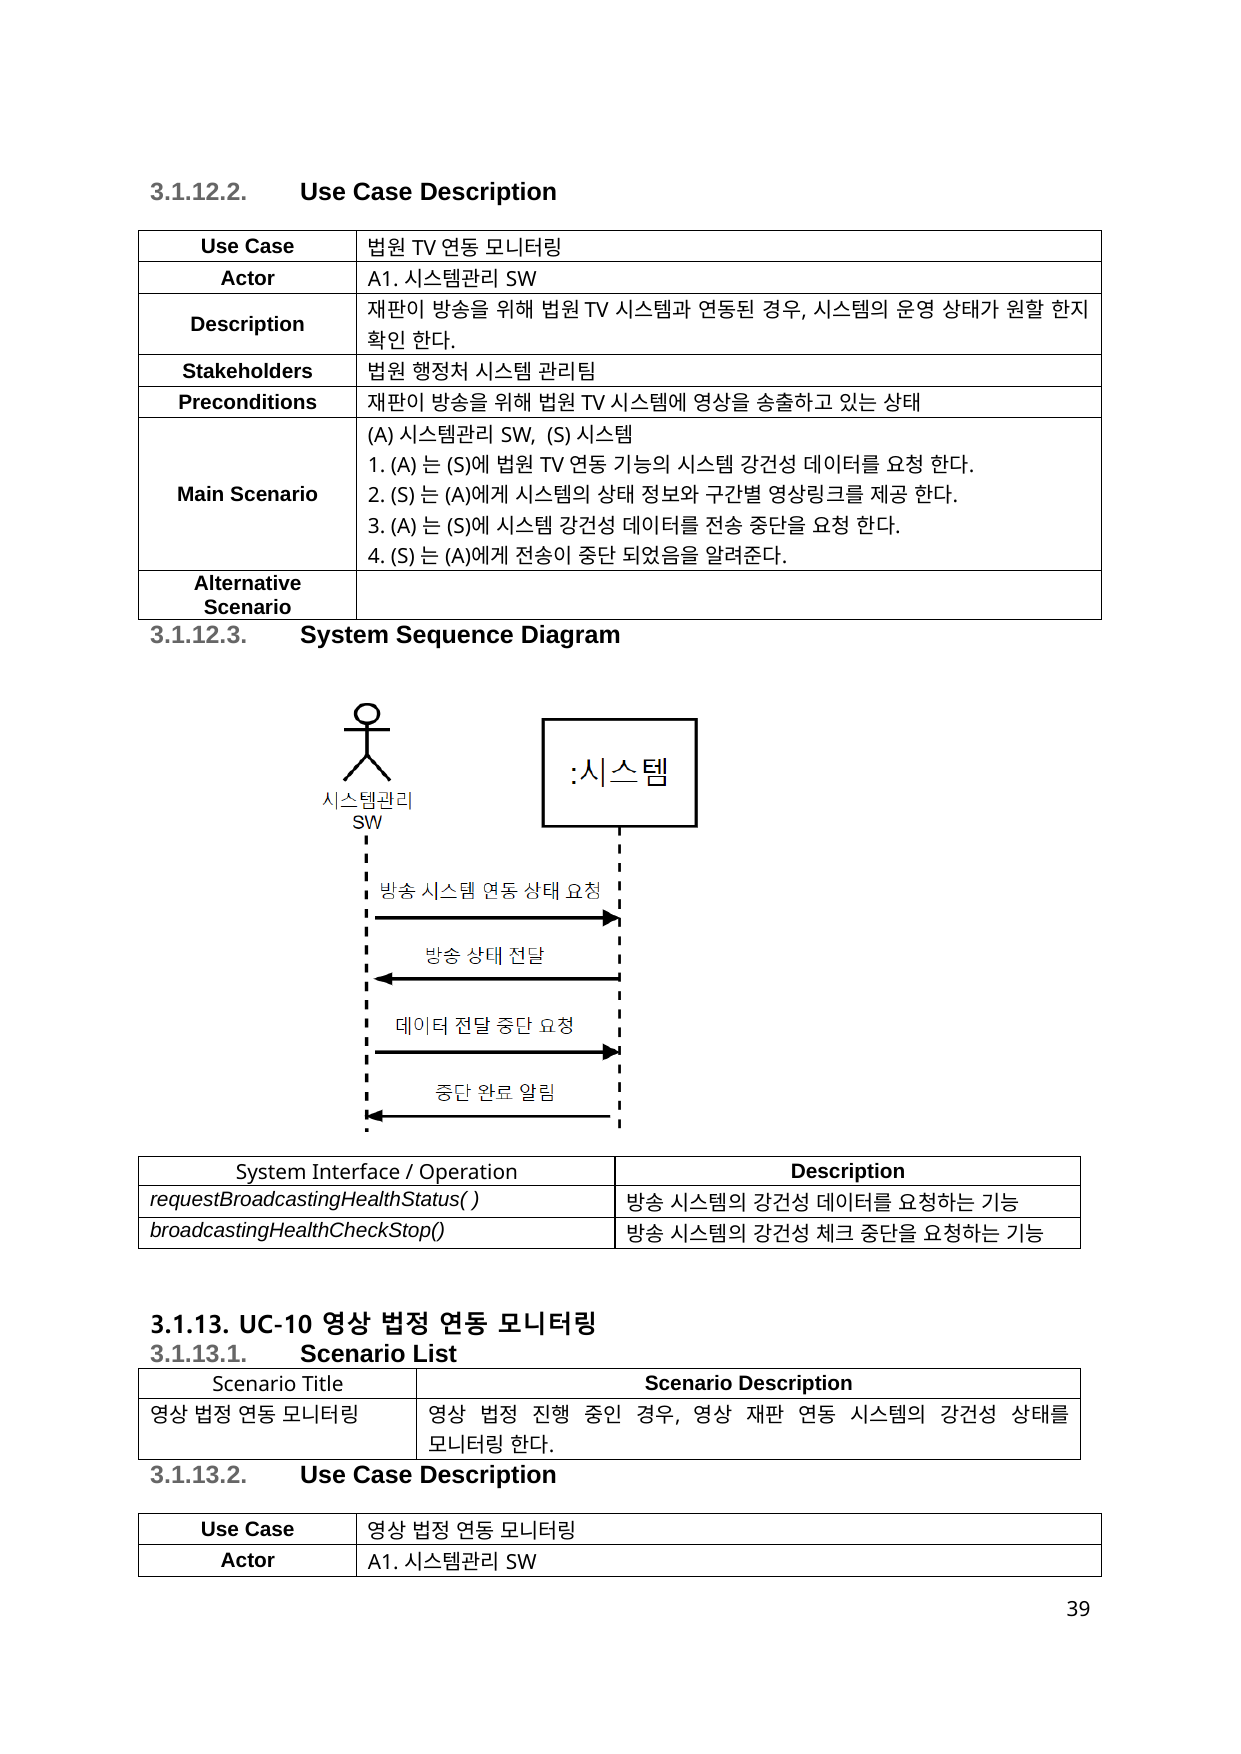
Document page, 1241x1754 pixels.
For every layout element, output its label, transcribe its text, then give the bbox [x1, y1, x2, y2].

subtitle Scenario List [150, 1339, 1090, 1368]
subtitle System Sequence Diagram [150, 620, 1090, 648]
table_cell Main Scenario [139, 418, 356, 569]
table_cell Description [139, 294, 356, 354]
table_cell [357, 418, 1101, 569]
table_cell Preconditions [139, 387, 356, 417]
table_cell [357, 387, 1101, 417]
table_header [357, 231, 1101, 261]
table_cell [357, 262, 1101, 293]
table_cell Stakeholders [139, 355, 356, 386]
table_cell [357, 1545, 1101, 1576]
table_cell [357, 294, 1101, 354]
subtitle Use Case Description [150, 1460, 1090, 1489]
table_cell [357, 355, 1101, 386]
table_header Use Case [139, 1514, 356, 1544]
table_header [357, 1514, 1101, 1544]
table_cell [357, 571, 1101, 618]
table_header Use Case [139, 231, 356, 261]
picture [285, 676, 712, 1132]
subtitle UC-10 영상 법정 연동 모니터링 [150, 1306, 1090, 1339]
subtitle Use Case Description [150, 177, 1090, 206]
table_cell Actor [139, 262, 356, 293]
table_cell Actor [139, 1545, 356, 1576]
table_cell Alternative Scenario [139, 571, 356, 618]
